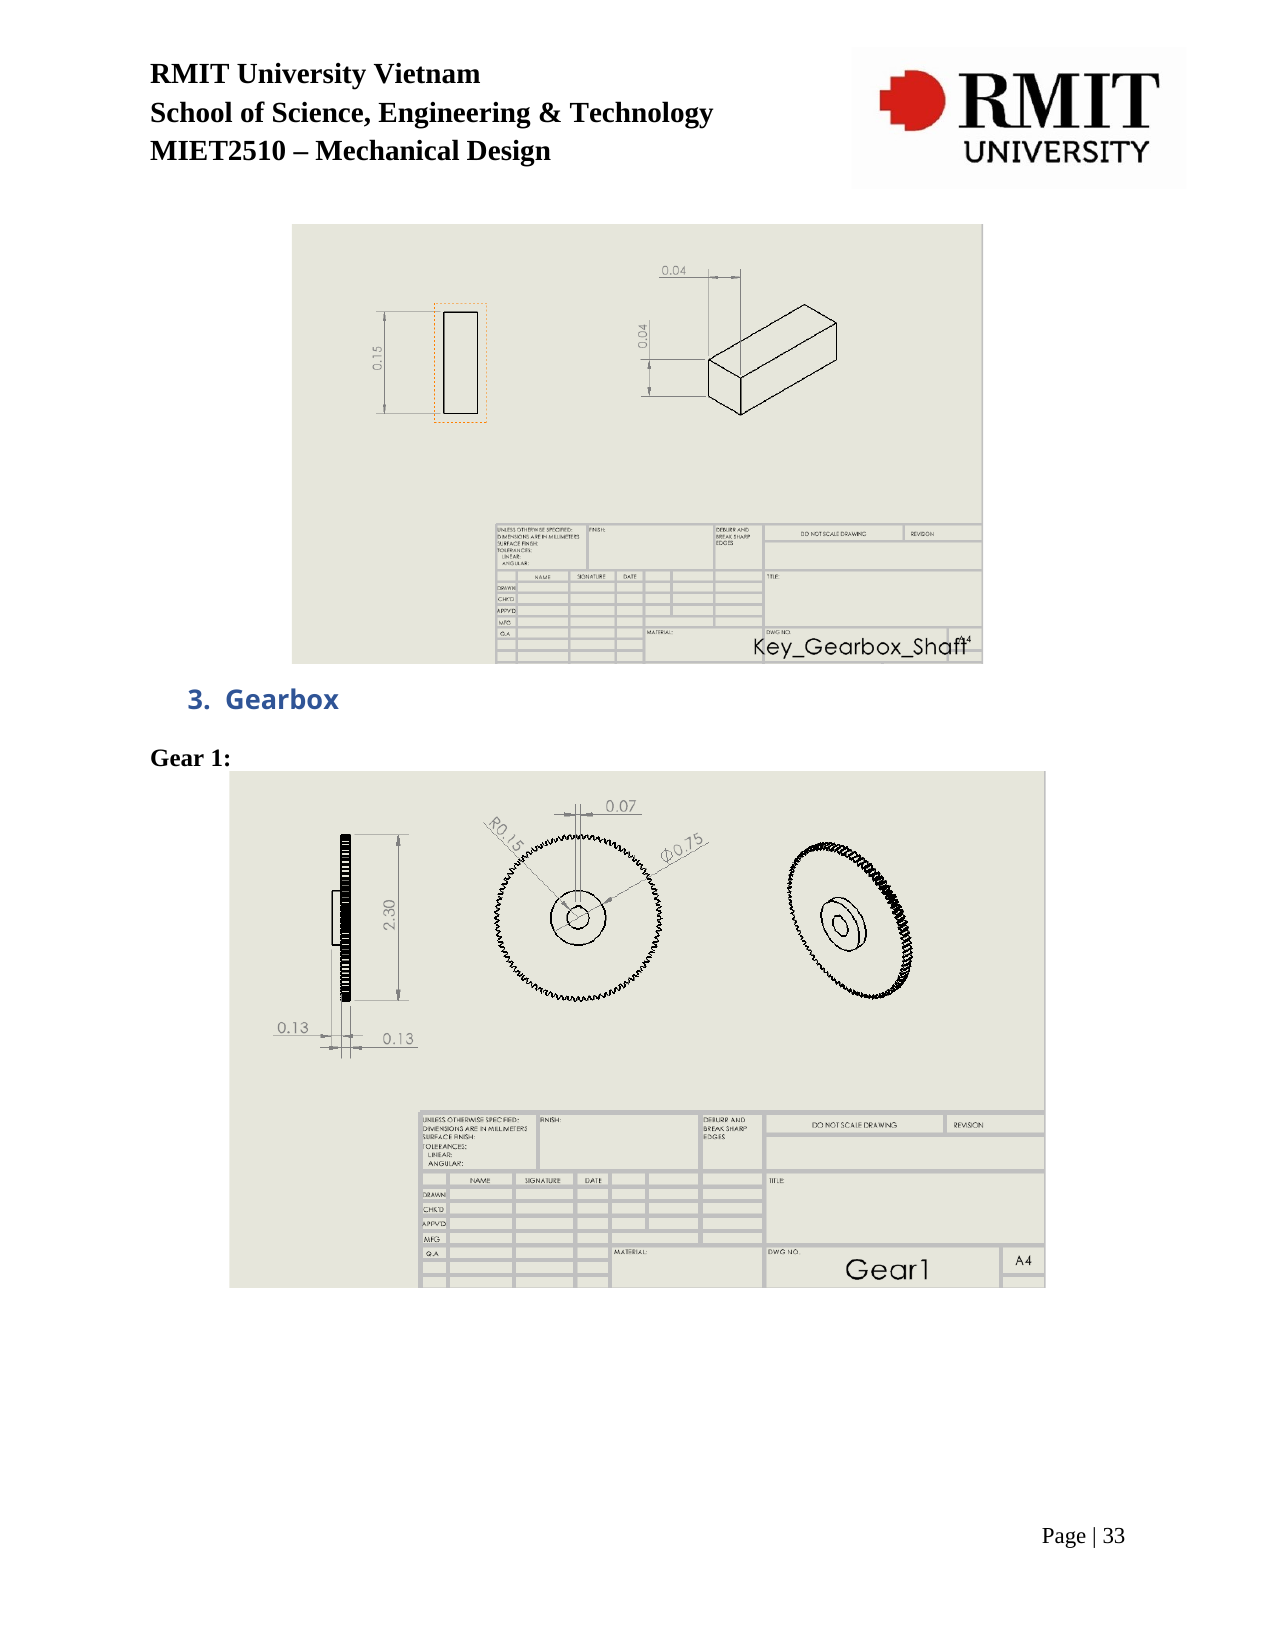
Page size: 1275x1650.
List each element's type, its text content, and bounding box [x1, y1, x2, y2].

picture [291, 224, 984, 664]
text Gear 1: [150, 743, 1125, 771]
picture [851, 47, 1187, 189]
picture [229, 771, 1046, 1288]
subtitle Gearbox [187, 681, 1125, 718]
